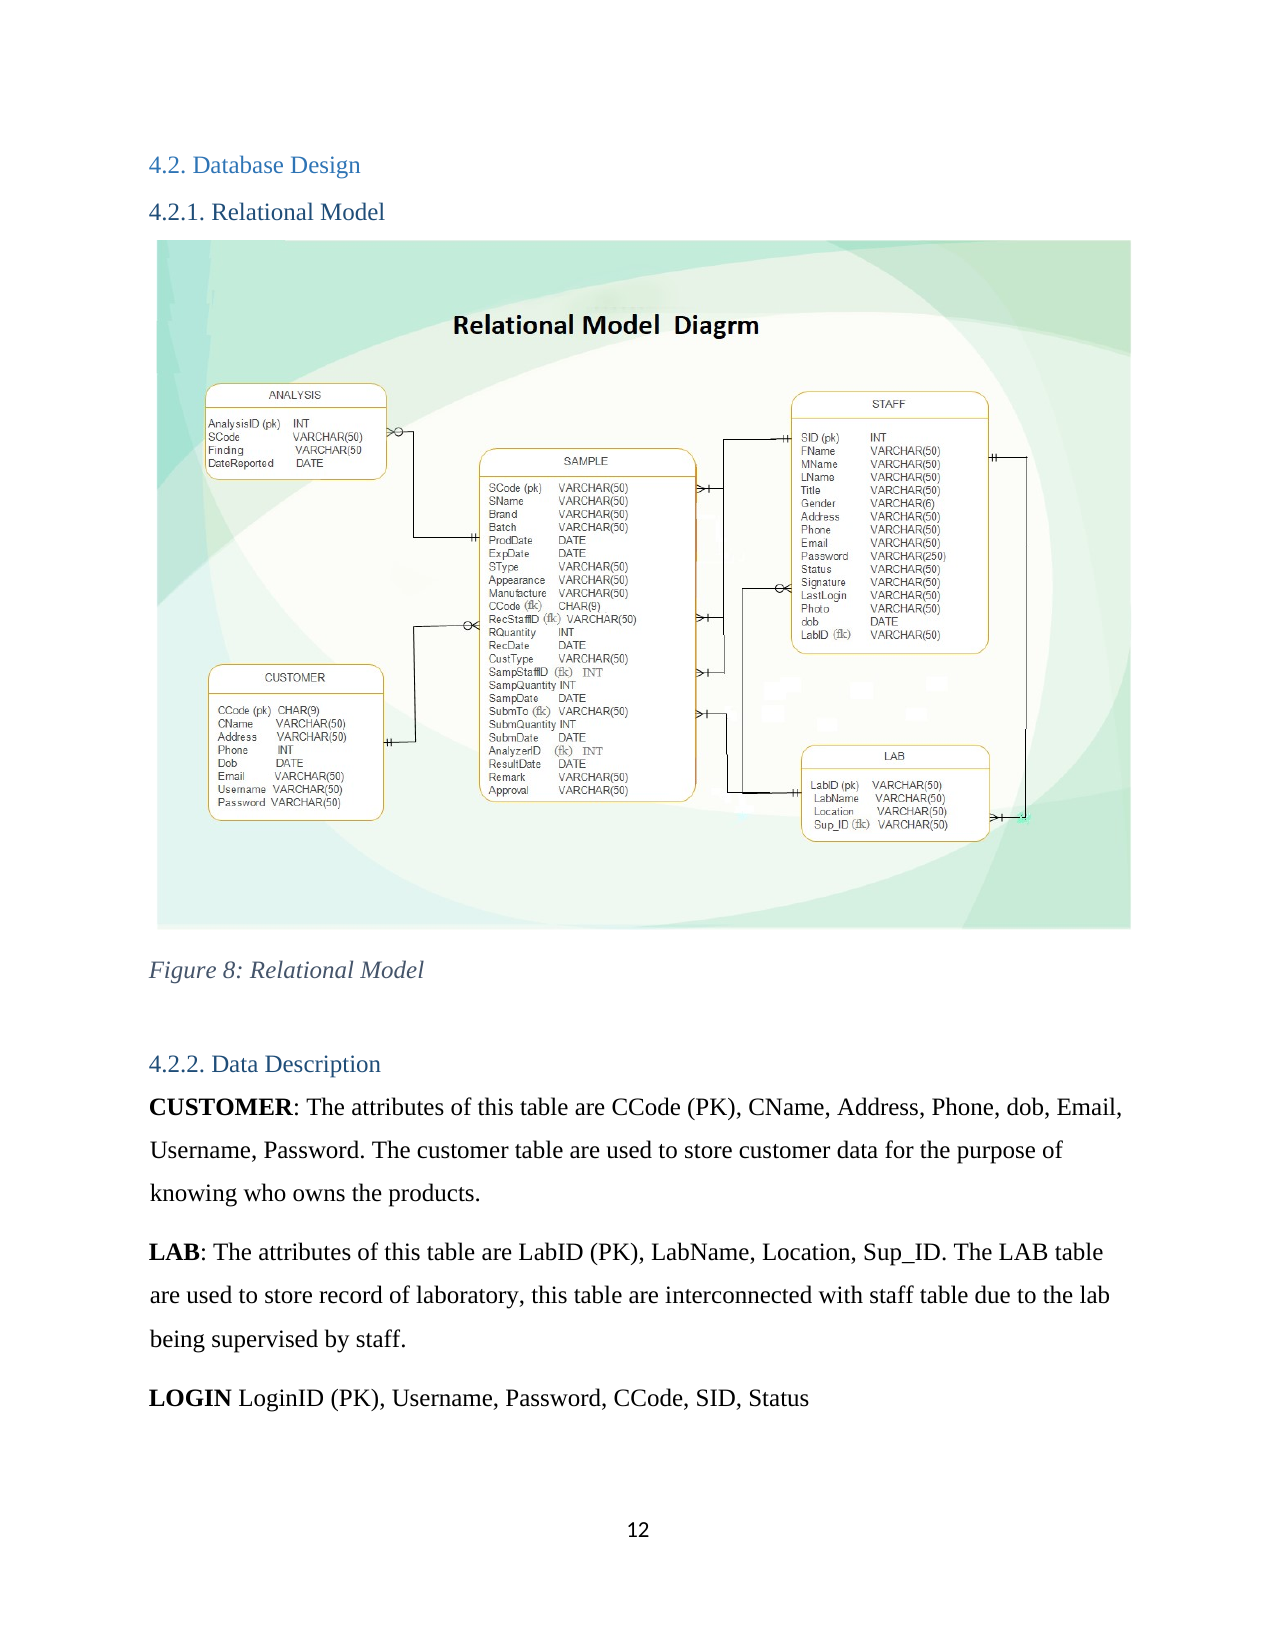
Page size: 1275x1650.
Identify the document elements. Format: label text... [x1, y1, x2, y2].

subtitle Figure 8: Relational Model [148, 955, 1228, 984]
subtitle 4.2.1. Relational Model [148, 197, 1228, 226]
text CUSTOMER: The attributes of this table are CCode (PK), CName, Address, Phone, dob, Email, Username, Password. The customer table are used to store customer data for the purpose of knowing who owns the products. [148, 1092, 1125, 1207]
text LAB: The attributes of this table are LabID (PK), LabName, Location, Sup_ID. The LAB table are used to store record of laboratory, this table are interconnected with staff table due to the lab being supervised by staff. [148, 1237, 1125, 1352]
subtitle 4.2. Database Design [148, 150, 1228, 179]
subtitle 4.2.2. Data Description [148, 1049, 1228, 1078]
picture [156, 240, 1132, 930]
text LOGIN LoginID (PK), Username, Password, CCode, SID, Status [148, 1383, 1125, 1412]
